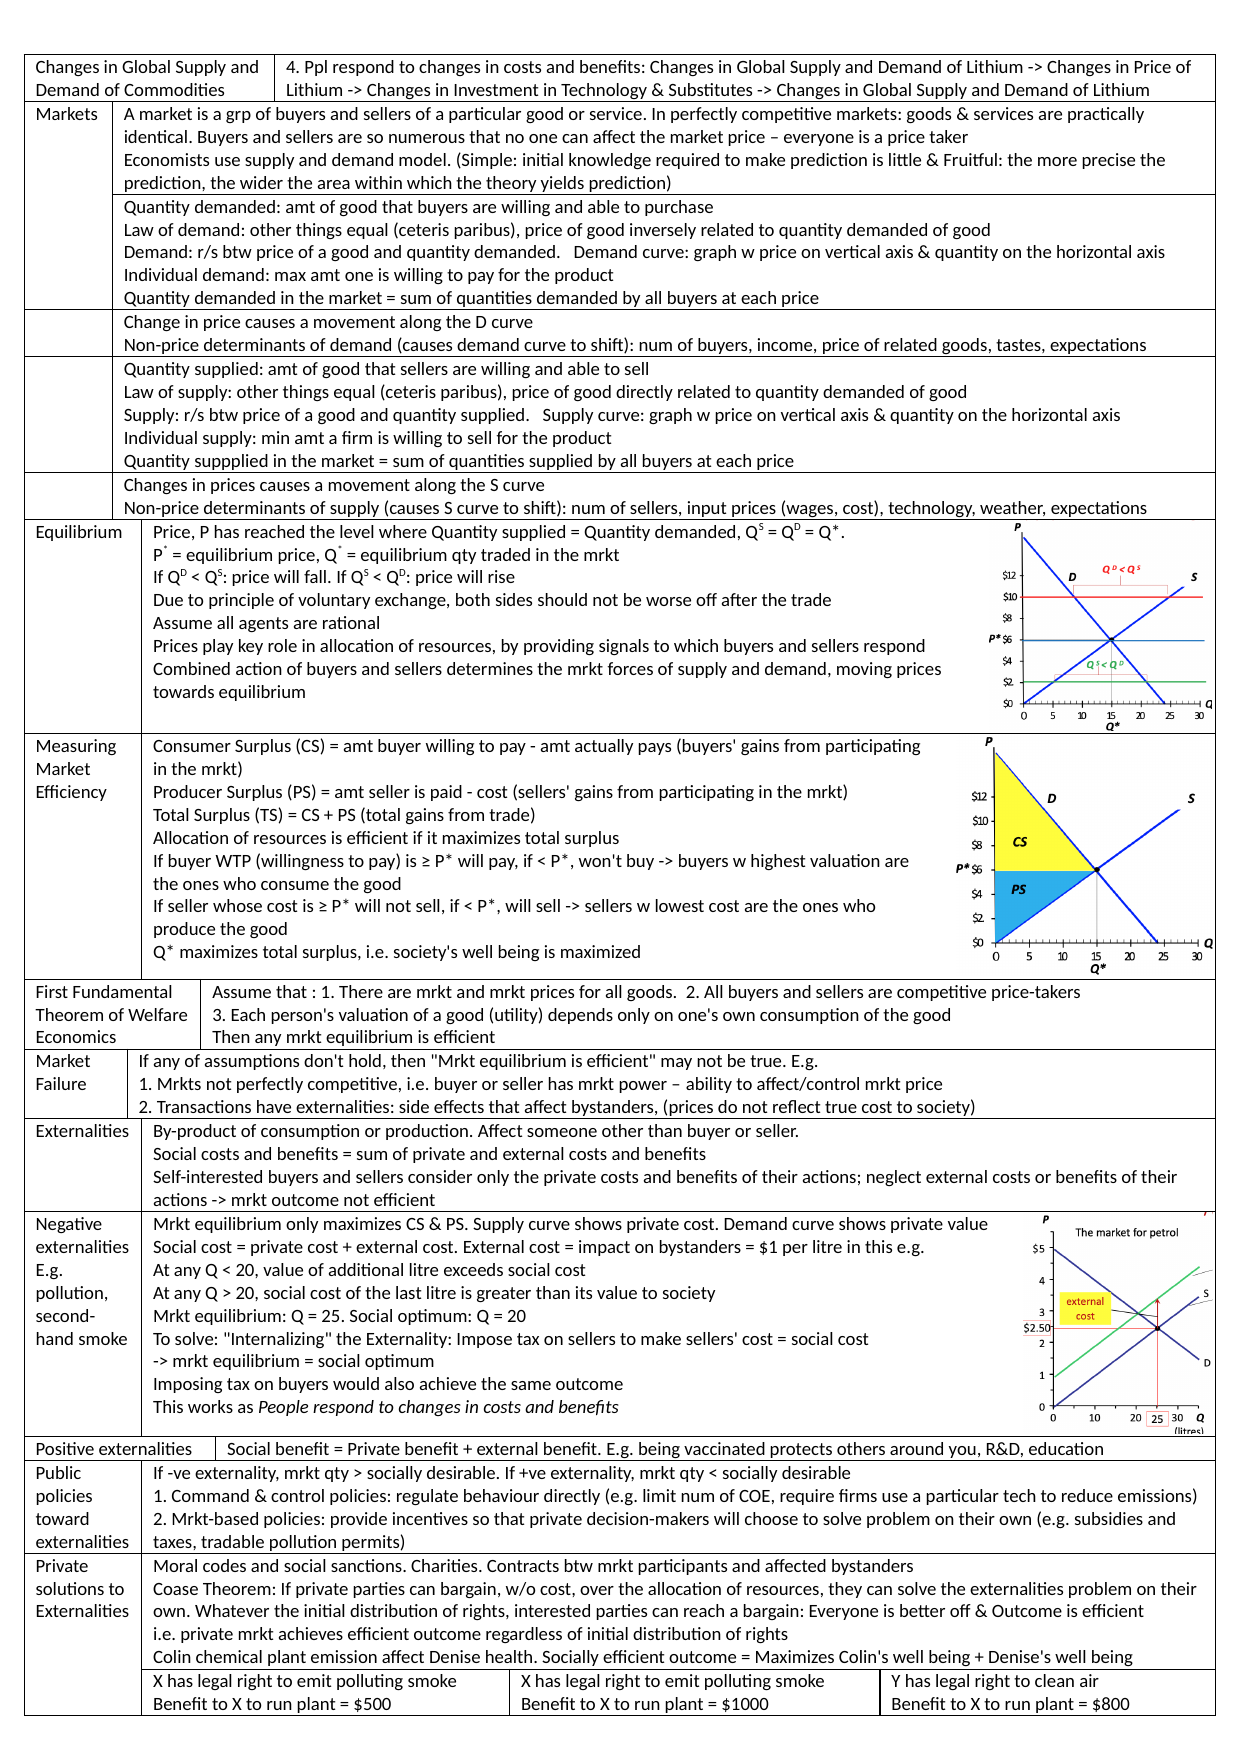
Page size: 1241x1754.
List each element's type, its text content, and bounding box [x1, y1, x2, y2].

table_cell If -ve externality, mrkt qty > socially desirable. If +ve externality, mrkt qty < socially desirable 1. Command & control policies: regulate behaviour directly (e.g. limit num of COE, require firms use a particular tech to reduce emissions) 2. Mrkt-based policies: provide incentives so that private decision-makers will choose to solve problem on their own (e.g. subsidies and taxes, tradable pollution permits) [142, 1461, 1215, 1553]
table_cell Moral codes and social sanctions. Charities. Contracts btw mrkt participants and affected bystanders Coase Theorem: If private parties can bargain, w/o cost, over the allocation of resources, they can solve the externalities problem on their own. Whatever the initial distribution of rights, interested parties can reach a bargain: Everyone is better off & Outcome is efficient i.e. private mrkt achieves efficient outcome regardless of initial distribution of rights Colin chemical plant emission affect Denise health. Socially efficient outcome = Maximizes Colin's well being + Denise's well being [142, 1554, 1215, 1668]
table_header Changes in Global Supply and Demand of Commodities [25, 55, 274, 101]
table_cell Changes in prices causes a movement along the S curve Non-price determinants of supply (causes S curve to shift): num of sellers, input prices (wages, cost), technology, weather, expectations [113, 473, 1215, 519]
table_cell Mrkt equilibrium only maximizes CS & PS. Supply curve shows private cost. Demand curve shows private value Social cost = private cost + external cost. External cost = impact on bystanders = $1 per litre in this e.g. At any Q < 20, value of additional litre exceeds social cost At any Q > 20, social cost of the last litre is greater than its value to society Mrkt equilibrium: Q = 25. Social optimum: Q = 20 To solve: "Internalizing" the Externality: Impose tax on sellers to make sellers' cost = social cost -> mrkt equilibrium = social optimum Imposing tax on buyers would also achieve the same outcome This works as People respond to changes in costs and benefits [142, 1212, 1215, 1436]
table_cell Public policies toward externalities [25, 1461, 141, 1553]
table_cell [25, 357, 112, 472]
table_cell Market Failure [25, 1050, 127, 1118]
table_cell [25, 473, 112, 519]
table_cell Quantity supplied: amt of good that sellers are willing and able to sell Law of supply: other things equal (ceteris paribus), price of good directly related to quantity demanded of good Supply: r/s btw price of a good and quantity supplied. Supply curve: graph w price on vertical axis & quantity on the horizontal axis Individual supply: min amt a firm is willing to sell for the product Quantity suppplied in the market = sum of quantities supplied by all buyers at each price [113, 357, 1215, 472]
table_cell Consumer Surplus (CS) = amt buyer willing to pay - amt actually pays (buyers' gains from participating in the mrkt) Producer Surplus (PS) = amt seller is paid - cost (sellers' gains from participating in the mrkt) Total Surplus (TS) = CS + PS (total gains from trade) Allocation of resources is efficient if it maximizes total surplus If buyer WTP (willingness to pay) is ≥ P* will pay, if < P*, won't buy -> buyers w highest valuation are the ones who consume the good If seller whose cost is ≥ P* will not sell, if < P*, will sell -> sellers w lowest cost are the ones who produce the good Q* maximizes total surplus, i.e. society's well being is maximized [142, 734, 1215, 979]
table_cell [881, 1670, 1215, 1715]
table_cell [25, 310, 112, 356]
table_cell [142, 1670, 509, 1715]
picture [956, 734, 1213, 976]
table_cell Externalities [25, 1119, 141, 1211]
table_cell Private solutions to Externalities [25, 1554, 141, 1715]
picture [989, 520, 1213, 731]
table_cell Price, P has reached the level where Quantity supplied = Quantity demanded, QS = QD = Q*. P* = equilibrium price, Q* = equilibrium qty traded in the mrkt If QD < QS: price will fall. If QS < QD: price will rise Due to principle of voluntary exchange, both sides should not be worse off after the trade Assume all agents are rational Prices play key role in allocation of resources, by providing signals to which buyers and sellers respond Combined action of buyers and sellers determines the mrkt forces of supply and demand, moving prices towards equilibrium [142, 520, 1215, 733]
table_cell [510, 1670, 879, 1715]
table_cell Negative externalities E.g. pollution, second-hand smoke [25, 1212, 141, 1436]
table_cell Change in price causes a movement along the D curve Non-price determinants of demand (causes demand curve to shift): num of buyers, income, price of related goods, tastes, expectations [113, 310, 1215, 356]
table_cell Social benefit = Private benefit + external benefit. E.g. being vaccinated protects others around you, R&D, education [216, 1437, 1215, 1460]
table_cell By-product of consumption or production. Affect someone other than buyer or seller. Social costs and benefits = sum of private and external costs and benefits Self-interested buyers and sellers consider only the private costs and benefits of their actions; neglect external costs or benefits of their actions -> mrkt outcome not efficient [142, 1119, 1215, 1211]
table_cell Markets [25, 102, 112, 309]
table_cell First Fundamental Theorem of Welfare Economics [25, 980, 200, 1048]
table_cell If any of assumptions don't hold, then "Mrkt equilibrium is efficient" may not be true. E.g. 1. Mrkts not perfectly competitive, i.e. buyer or seller has mrkt power – ability to affect/control mrkt price 2. Transactions have externalities: side effects that affect bystanders, (prices do not reflect true cost to society) [128, 1050, 1215, 1118]
table_cell Quantity demanded: amt of good that buyers are willing and able to purchase Law of demand: other things equal (ceteris paribus), price of good inversely related to quantity demanded of good Demand: r/s btw price of a good and quantity demanded. Demand curve: graph w price on vertical axis & quantity on the horizontal axis Individual demand: max amt one is willing to pay for the product Quantity demanded in the market = sum of quantities demanded by all buyers at each price [113, 195, 1215, 309]
table_cell Positive externalities [25, 1437, 215, 1460]
table_cell Equilibrium [25, 520, 141, 733]
table_cell Assume that : 1. There are mrkt and mrkt prices for all goods. 2. All buyers and sellers are competitive price-takers 3. Each person's valuation of a good (utility) depends only on one's own consumption of the good Then any mrkt equilibrium is efficient [201, 980, 1215, 1048]
picture [1023, 1212, 1213, 1434]
table_cell A market is a grp of buyers and sellers of a particular good or service. In perfectly competitive markets: goods & services are practically identical. Buyers and sellers are so numerous that no one can affect the market price – everyone is a price taker Economists use supply and demand model. (Simple: initial knowledge required to make prediction is little & Fruitful: the more precise the prediction, the wider the area within which the theory yields prediction) [113, 102, 1215, 194]
table_header 4. Ppl respond to changes in costs and benefits: Changes in Global Supply and Demand of Lithium -> Changes in Price of Lithium -> Changes in Investment in Technology & Substitutes -> Changes in Global Supply and Demand of Lithium [275, 55, 1215, 101]
table_cell Measuring Market Efficiency [25, 734, 141, 979]
